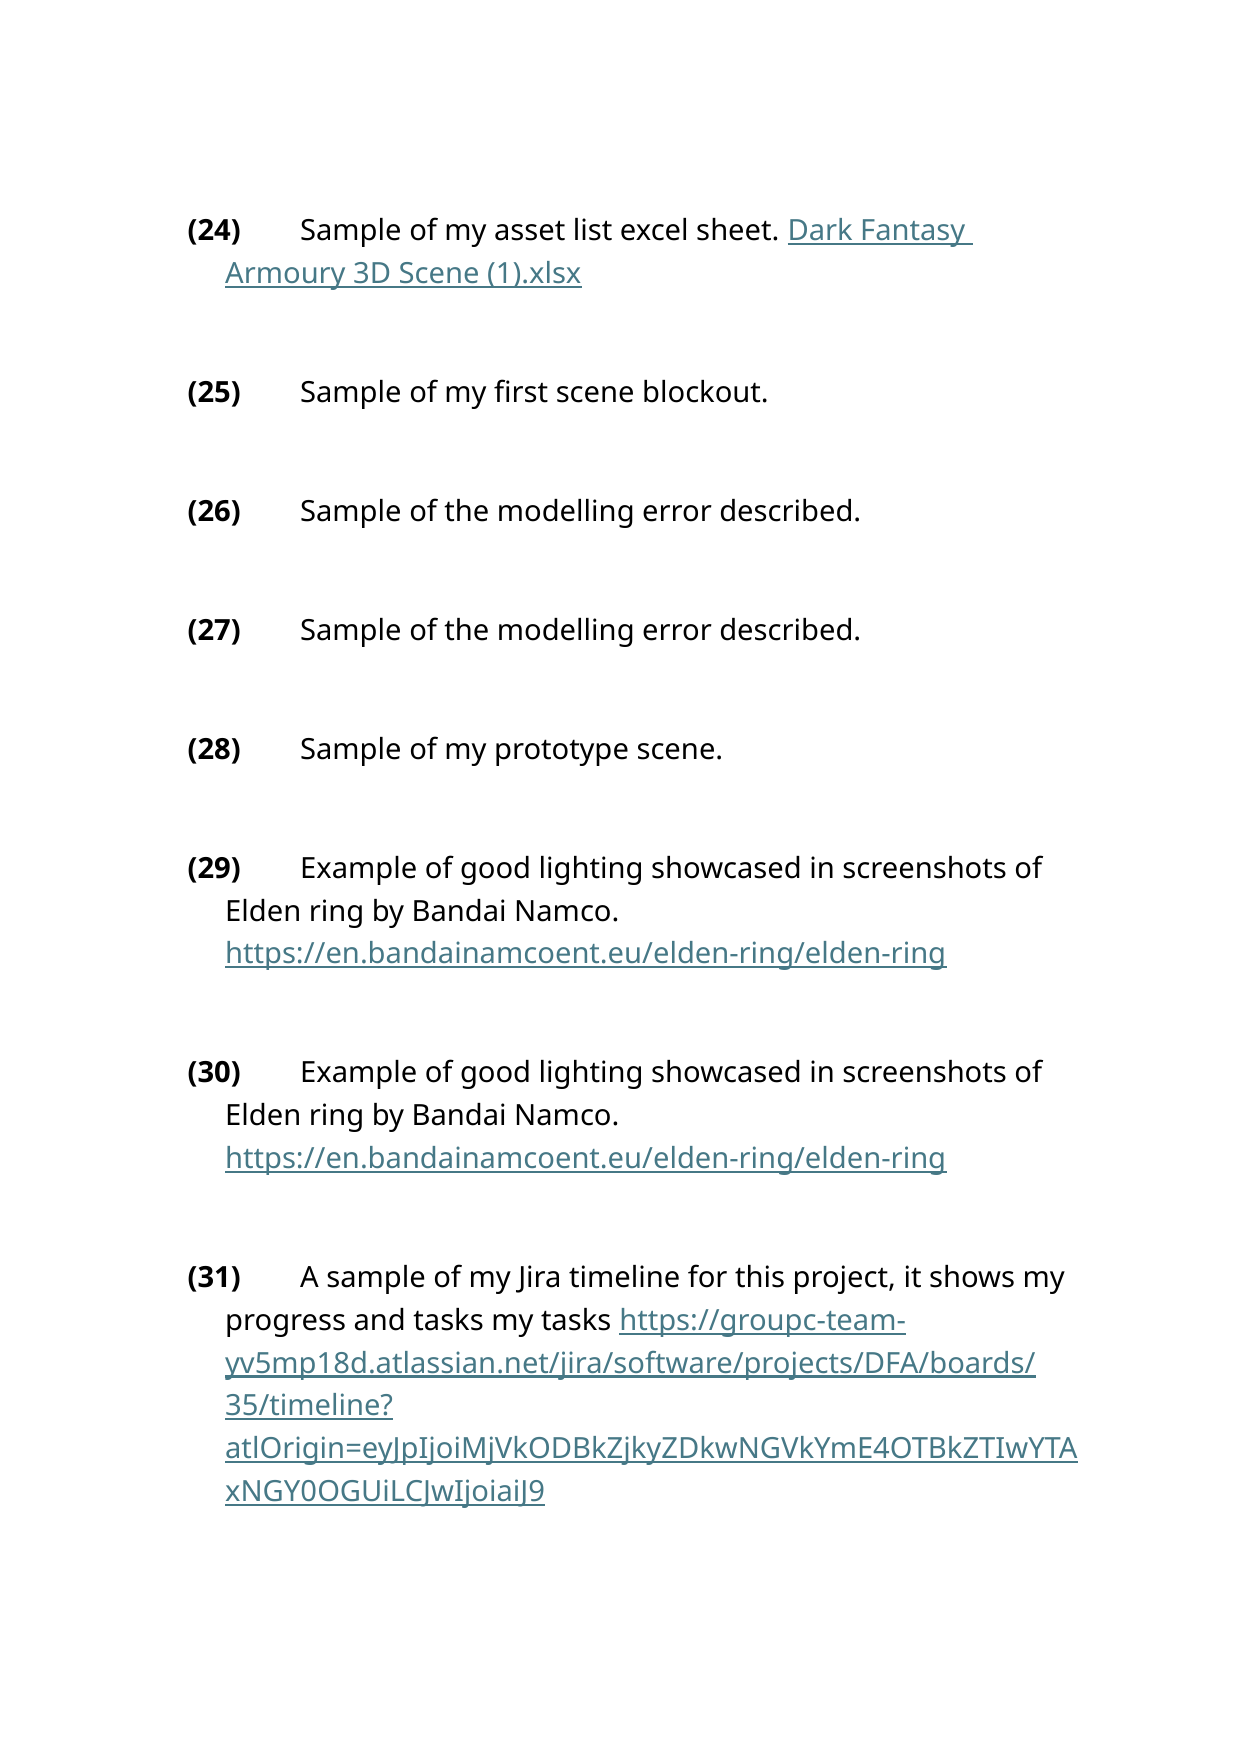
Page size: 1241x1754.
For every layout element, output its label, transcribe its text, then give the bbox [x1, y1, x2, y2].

list Sample of my first scene blockout. [187, 371, 1090, 411]
list Example of good lighting showcased in screenshots of Elden ring by Bandai Namco. https://en.bandainamcoent.eu/elden-ring/elden-ring [187, 1052, 1090, 1177]
list Sample of the modelling error described. [187, 609, 1090, 649]
list Sample of the modelling error described. [187, 490, 1090, 530]
list Sample of my prototype scene. [187, 728, 1090, 768]
list Sample of my asset list excel sheet. Dark Fantasy Armoury 3D Scene (1).xlsx [187, 209, 1090, 292]
list A sample of my Jira timeline for this project, it shows my progress and tasks my tasks https://groupc-team-yv5mp18d.atlassian.net/jira/software/projects/DFA/boards/35/timeline?atlOrigin=eyJpIjoiMjVkODBkZjkyZDkwNGVkYmE4OTBkZTIwYTAxNGY0OGUiLCJwIjoiaiJ9 [187, 1256, 1090, 1510]
list Example of good lighting showcased in screenshots of Elden ring by Bandai Namco. https://en.bandainamcoent.eu/elden-ring/elden-ring [187, 847, 1090, 972]
